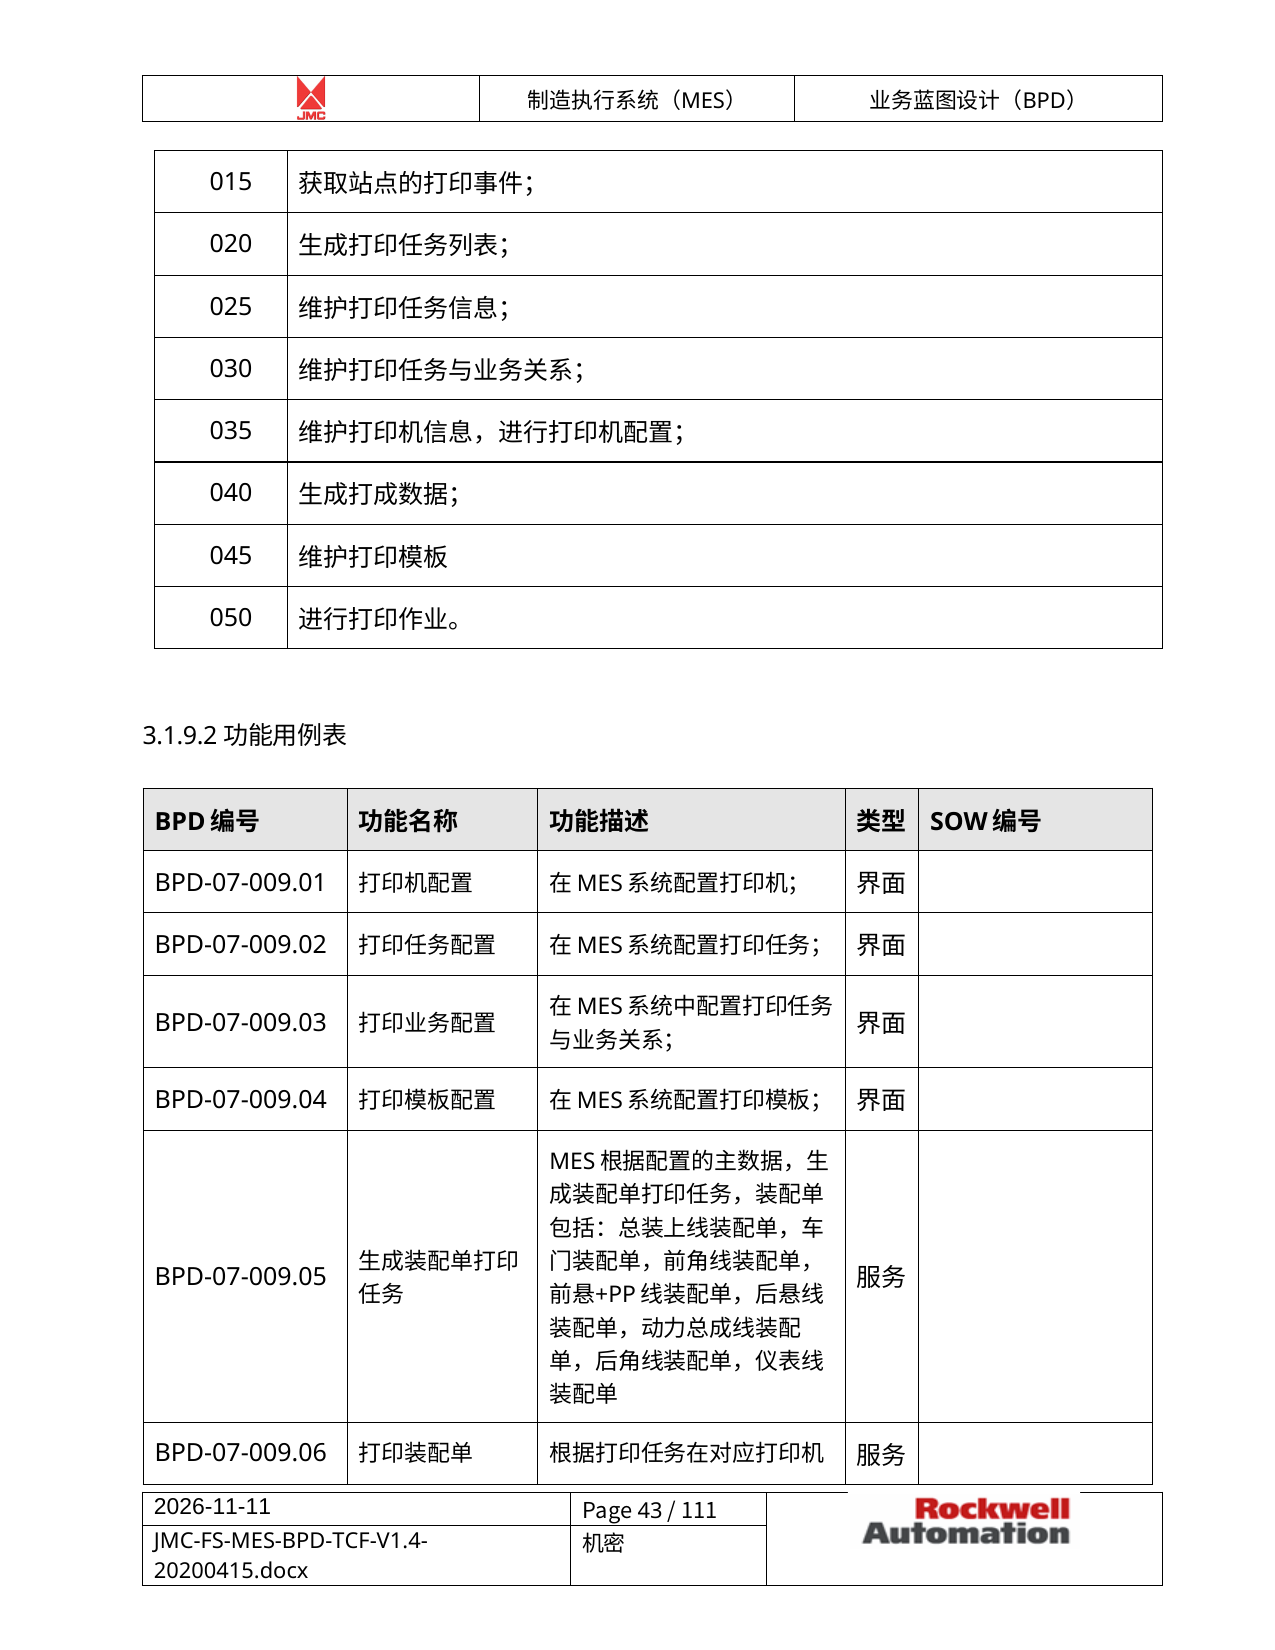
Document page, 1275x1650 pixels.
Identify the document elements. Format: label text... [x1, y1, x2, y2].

table_cell 050 [155, 587, 287, 648]
table_cell 在MES系统中配置打印任务与业务关系； [538, 976, 845, 1067]
table_cell 界面 [846, 913, 918, 974]
table_cell 020 [155, 213, 287, 274]
table_cell 生成打印任务列表； [288, 213, 1162, 274]
table_cell 维护打印机信息，进行打印机配置； [288, 400, 1162, 461]
table_cell 035 [155, 400, 287, 461]
table_cell 040 [155, 463, 287, 524]
table_cell 维护打印任务与业务关系； [288, 338, 1162, 399]
table_cell 获取站点的打印事件； [288, 151, 1162, 212]
table_cell MES根据配置的主数据，生成装配单打印任务，装配单包括：总装上线装配单，车门装配单，前角线装配单，前悬+PP线装配单，后悬线装配单，动力总成线装配单，后角线装配单，仪表线装配单 [538, 1131, 845, 1422]
table_cell 维护打印任务信息； [288, 276, 1162, 337]
table_cell 打印装配单 [348, 1423, 537, 1484]
table_cell BPD-07-009.02 [144, 913, 347, 974]
table_cell 打印任务配置 [348, 913, 537, 974]
picture [847, 1492, 1080, 1549]
table_cell 生成装配单打印任务 [348, 1131, 537, 1422]
table_cell 维护打印模板 [288, 525, 1162, 586]
table_cell 服务 [846, 1131, 918, 1422]
table_cell 生成打成数据； [288, 463, 1162, 524]
table_cell 界面 [846, 1068, 918, 1129]
table_cell 服务 [846, 1423, 918, 1484]
table_cell [919, 851, 1152, 912]
table_header 功能描述 [538, 789, 845, 850]
table_cell [919, 1068, 1152, 1129]
table_cell [919, 1423, 1152, 1484]
picture [296, 76, 326, 121]
table_cell BPD-07-009.05 [144, 1131, 347, 1422]
table_cell 030 [155, 338, 287, 399]
subtitle 功能用例表 [142, 715, 1162, 752]
table_cell 打印机配置 [348, 851, 537, 912]
table_cell BPD-07-009.04 [144, 1068, 347, 1129]
table_cell 在MES系统配置打印模板； [538, 1068, 845, 1129]
table_header SOW编号 [919, 789, 1152, 850]
table_cell 进行打印作业。 [288, 587, 1162, 648]
table_header 类型 [846, 789, 918, 850]
table_cell BPD-07-009.01 [144, 851, 347, 912]
table_cell 打印模板配置 [348, 1068, 537, 1129]
table_cell 在MES系统配置打印任务； [538, 913, 845, 974]
table_cell 根据打印任务在对应打印机上打印装配单 [538, 1423, 845, 1484]
table_cell 025 [155, 276, 287, 337]
table_cell 015 [155, 151, 287, 212]
table_cell [919, 913, 1152, 974]
table_cell BPD-07-009.03 [144, 976, 347, 1067]
table_cell 在MES系统配置打印机； [538, 851, 845, 912]
table_header BPD编号 [144, 789, 347, 850]
table_cell [919, 976, 1152, 1067]
table_cell BPD-07-009.06 [144, 1423, 347, 1484]
table_cell 045 [155, 525, 287, 586]
table_cell 打印业务配置 [348, 976, 537, 1067]
table_cell 界面 [846, 976, 918, 1067]
table_cell 界面 [846, 851, 918, 912]
table_cell [919, 1131, 1152, 1422]
table_header 功能名称 [348, 789, 537, 850]
